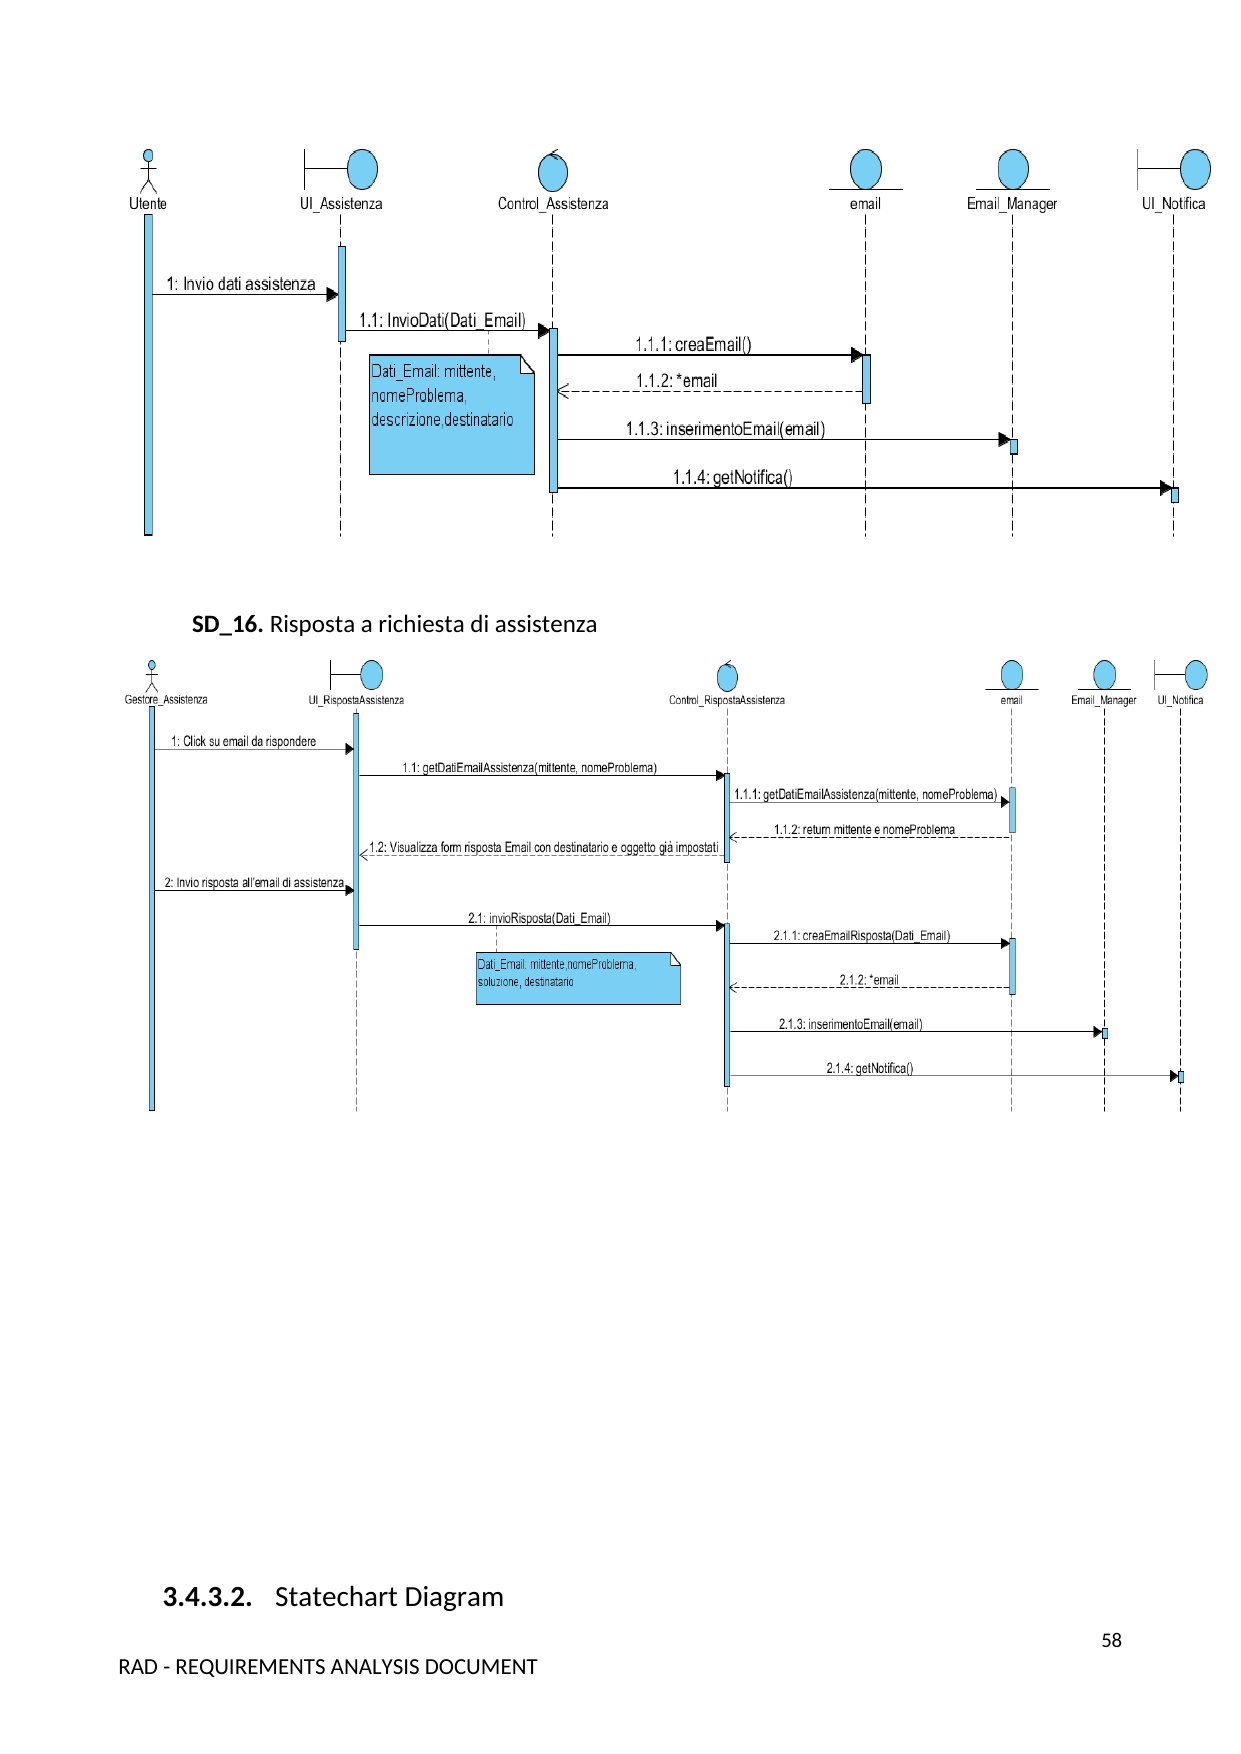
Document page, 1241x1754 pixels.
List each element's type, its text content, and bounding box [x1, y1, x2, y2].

picture [118, 147, 1219, 541]
text SD_16. Risposta a richiesta di assistenza [192, 608, 1122, 639]
picture [118, 658, 1213, 1114]
list Statechart Diagram [162, 1578, 1122, 1614]
